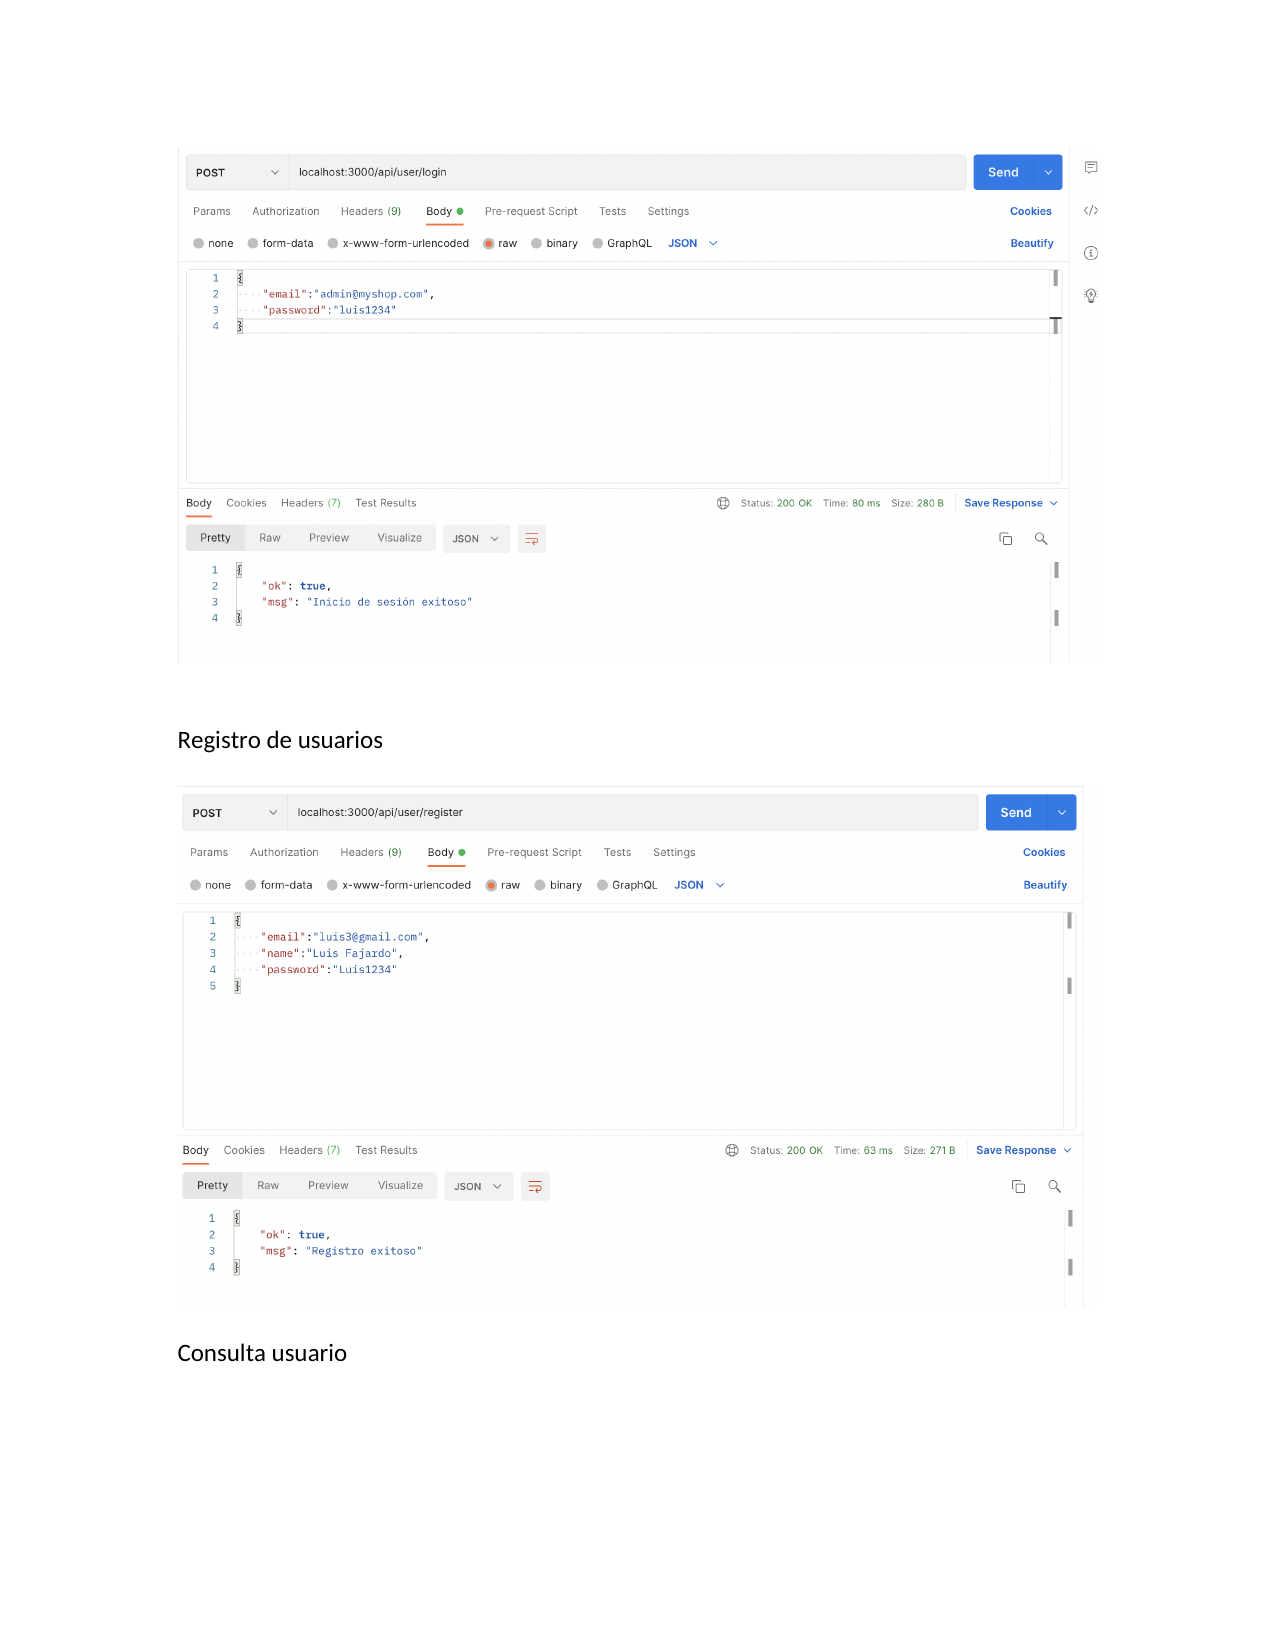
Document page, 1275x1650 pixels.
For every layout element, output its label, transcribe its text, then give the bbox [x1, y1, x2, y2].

picture [177, 785, 1098, 1307]
text Consulta usuario [177, 1337, 1098, 1367]
picture [177, 147, 1098, 663]
text Registro de usuarios [177, 724, 1098, 754]
